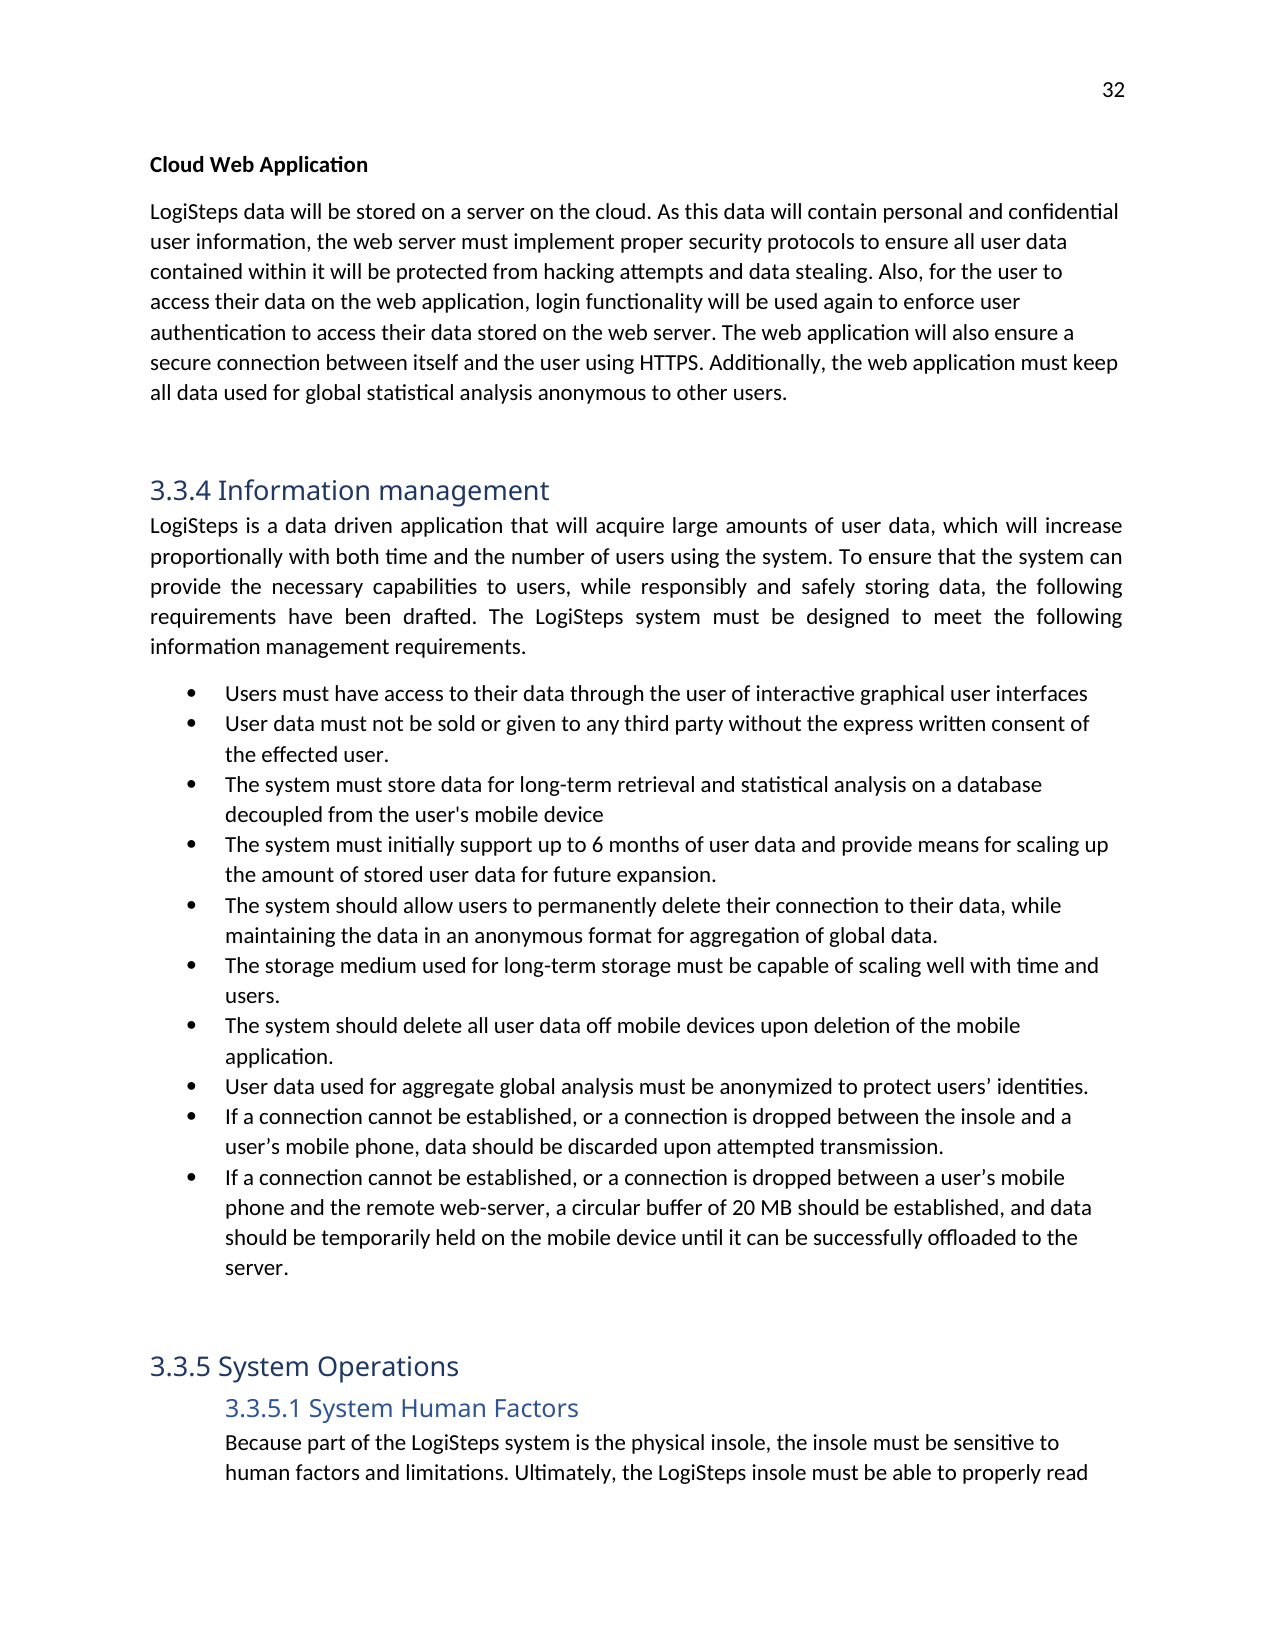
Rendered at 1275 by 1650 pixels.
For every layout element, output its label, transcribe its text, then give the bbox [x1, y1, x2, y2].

list If a connection cannot be established, or a connection is dropped between the insole and a user’s mobile phone, data should be discarded upon attempted transmission. [187, 1102, 1125, 1161]
text Cloud Web Application [150, 150, 1125, 178]
subtitle 3.3.5 System Operations [150, 1347, 1125, 1384]
list If a connection cannot be established, or a connection is dropped between a user’s mobile phone and the remote web-server, a circular buffer of 20 MB should be established, and data should be temporarily held on the mobile device until it can be successfully offloaded to the server. [187, 1163, 1125, 1281]
list Users must have access to their data through the user of interactive graphical user interfaces [187, 679, 1125, 707]
list User data must not be sold or given to any third party without the express written consent of the effected user. [187, 709, 1125, 768]
list The system should delete all user data off mobile devices upon deletion of the mobile application. [187, 1012, 1125, 1070]
text LogiSteps is a data driven application that will acquire large amounts of user data, which will increase proportionally with both time and the number of users using the system. To ensure that the system can provide the necessary capabilities to users, while responsibly and safely storing data, the following requirements have been drafted. The LogiSteps system must be designed to meet the following information management requirements. [150, 512, 1125, 661]
list The storage medium used for long-term storage must be capable of scaling well with time and users. [187, 951, 1125, 1009]
list User data used for aggregate global analysis must be anonymized to protect users’ identities. [187, 1072, 1125, 1100]
list The system should allow users to permanently delete their connection to their data, while maintaining the data in an anonymous format for aggregation of global data. [187, 891, 1125, 949]
subtitle 3.3.5.1 System Human Factors [150, 1391, 1125, 1425]
text LogiSteps data will be stored on a server on the cloud. As this data will contain personal and confidential user information, the web server must implement proper security protocols to ensure all user data contained within it will be protected from hacking attempts and data stealing. Also, for the user to access their data on the web application, login functionality will be used again to enforce user authentication to access their data stored on the web server. The web application will also ensure a secure connection between itself and the user using HTTPS. Additionally, the web application must keep all data used for global statistical analysis anonymous to other users. [150, 197, 1125, 406]
list The system must store data for long-term retrieval and statistical analysis on a database decoupled from the user's mobile device [187, 770, 1125, 828]
subtitle 3.3.4 Information management [150, 472, 1125, 509]
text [225, 1428, 1125, 1486]
list The system must initially support up to 6 months of user data and provide means for scaling up the amount of stored user data for future expansion. [187, 830, 1125, 889]
